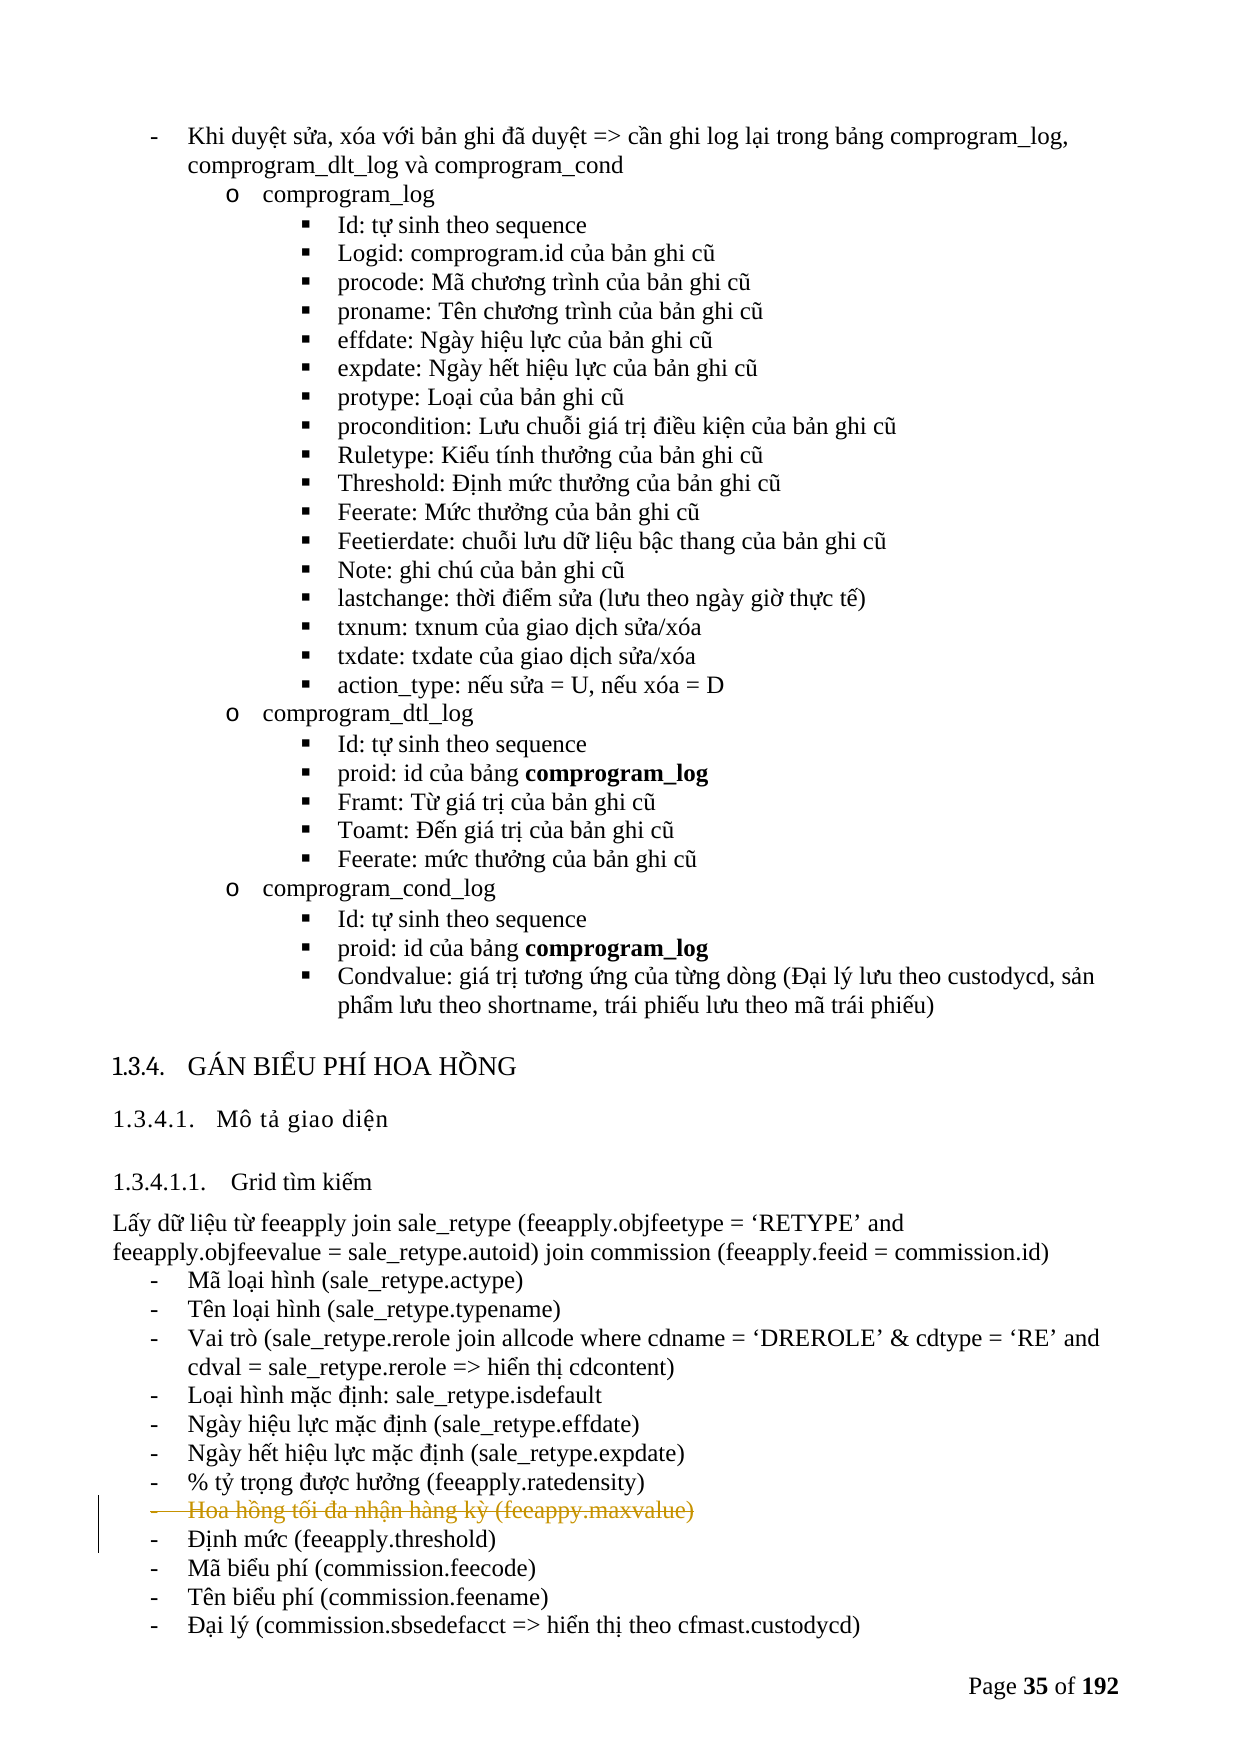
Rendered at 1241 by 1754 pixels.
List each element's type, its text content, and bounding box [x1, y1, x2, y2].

list Đại lý (commission.sbsedefacct => hiển thị theo cfmast.custodycd) [150, 1610, 1119, 1639]
list comprogram_cond_log [225, 873, 1119, 904]
list Note: ghi chú của bản ghi cũ [300, 555, 1119, 583]
list Ngày hết hiệu lực mặc định (sale_retype.expdate) [150, 1438, 1119, 1467]
list Id: tự sinh theo sequence [300, 210, 1119, 238]
list Mã biểu phí (commission.feecode) [150, 1553, 1119, 1582]
list txdate: txdate của giao dịch sửa/xóa [300, 641, 1119, 670]
list Feerate: Mức thưởng của bản ghi cũ [300, 497, 1119, 526]
list action_type: nếu sửa = U, nếu xóa = D [300, 670, 1119, 698]
list Ruletype: Kiểu tính thưởng của bản ghi cũ [300, 440, 1119, 468]
list Condvalue: giá trị tương ứng của từng dòng (Đại lý lưu theo custodycd, sản phẩm lưu theo shortname, trái phiếu lưu theo mã trái phiếu) [300, 961, 1119, 1019]
list Feerate: mức thưởng của bản ghi cũ [300, 844, 1119, 873]
list protype: Loại của bản ghi cũ [300, 382, 1119, 411]
list Mã loại hình (sale_retype.actype) [150, 1265, 1119, 1294]
list Logid: comprogram.id của bản ghi cũ [300, 238, 1119, 267]
list proname: Tên chương trình của bản ghi cũ [300, 296, 1119, 325]
list proid: id của bảng comprogram_log [300, 758, 1119, 787]
list Threshold: Định mức thưởng của bản ghi cũ [300, 468, 1119, 497]
list Tên biểu phí (commission.feename) [150, 1582, 1119, 1610]
subtitle Gán biểu phí hoa hồng [112, 1050, 1119, 1082]
list comprogram_log [225, 179, 1119, 210]
list Id: tự sinh theo sequence [300, 729, 1119, 758]
list Feetierdate: chuỗi lưu dữ liệu bậc thang của bản ghi cũ [300, 526, 1119, 555]
list Định mức (feeapply.threshold) [150, 1524, 1119, 1553]
subtitle Mô tả giao diện [112, 1104, 1119, 1133]
subtitle Grid tìm kiếm [112, 1167, 1119, 1195]
list Framt: Từ giá trị của bản ghi cũ [300, 787, 1119, 816]
list Toamt: Đến giá trị của bản ghi cũ [300, 816, 1119, 844]
list procode: Mã chương trình của bản ghi cũ [300, 267, 1119, 296]
text Lấy dữ liệu từ feeapply join sale_retype (feeapply.objfeetype = ‘RETYPE’ and feeapply.objfeevalue = sale_retype.autoid) join commission (feeapply.feeid = commission.id) [112, 1208, 1119, 1265]
list proid: id của bảng comprogram_log [300, 933, 1119, 961]
list % tỷ trọng được hưởng (feeapply.ratedensity) [150, 1467, 1119, 1495]
list txnum: txnum của giao dịch sửa/xóa [300, 612, 1119, 641]
list procondition: Lưu chuỗi giá trị điều kiện của bản ghi cũ [300, 411, 1119, 440]
list Vai trò (sale_retype.rerole join allcode where cdname = ‘DREROLE’ & cdtype = ‘RE’ and cdval = sale_retype.rerole => hiển thị cdcontent) [150, 1323, 1119, 1380]
list comprogram_dtl_log [225, 698, 1119, 729]
list lastchange: thời điểm sửa (lưu theo ngày giờ thực tế) [300, 583, 1119, 612]
list Ngày hiệu lực mặc định (sale_retype.effdate) [150, 1409, 1119, 1438]
list Loại hình mặc định: sale_retype.isdefault [150, 1380, 1119, 1409]
list Id: tự sinh theo sequence [300, 904, 1119, 933]
list effdate: Ngày hiệu lực của bản ghi cũ [300, 325, 1119, 353]
list expdate: Ngày hết hiệu lực của bản ghi cũ [300, 353, 1119, 382]
list Tên loại hình (sale_retype.typename) [150, 1294, 1119, 1323]
list Khi duyệt sửa, xóa với bản ghi đã duyệt => cần ghi log lại trong bảng comprogram_log, comprogram_dlt_log và comprogram_cond [150, 121, 1119, 179]
